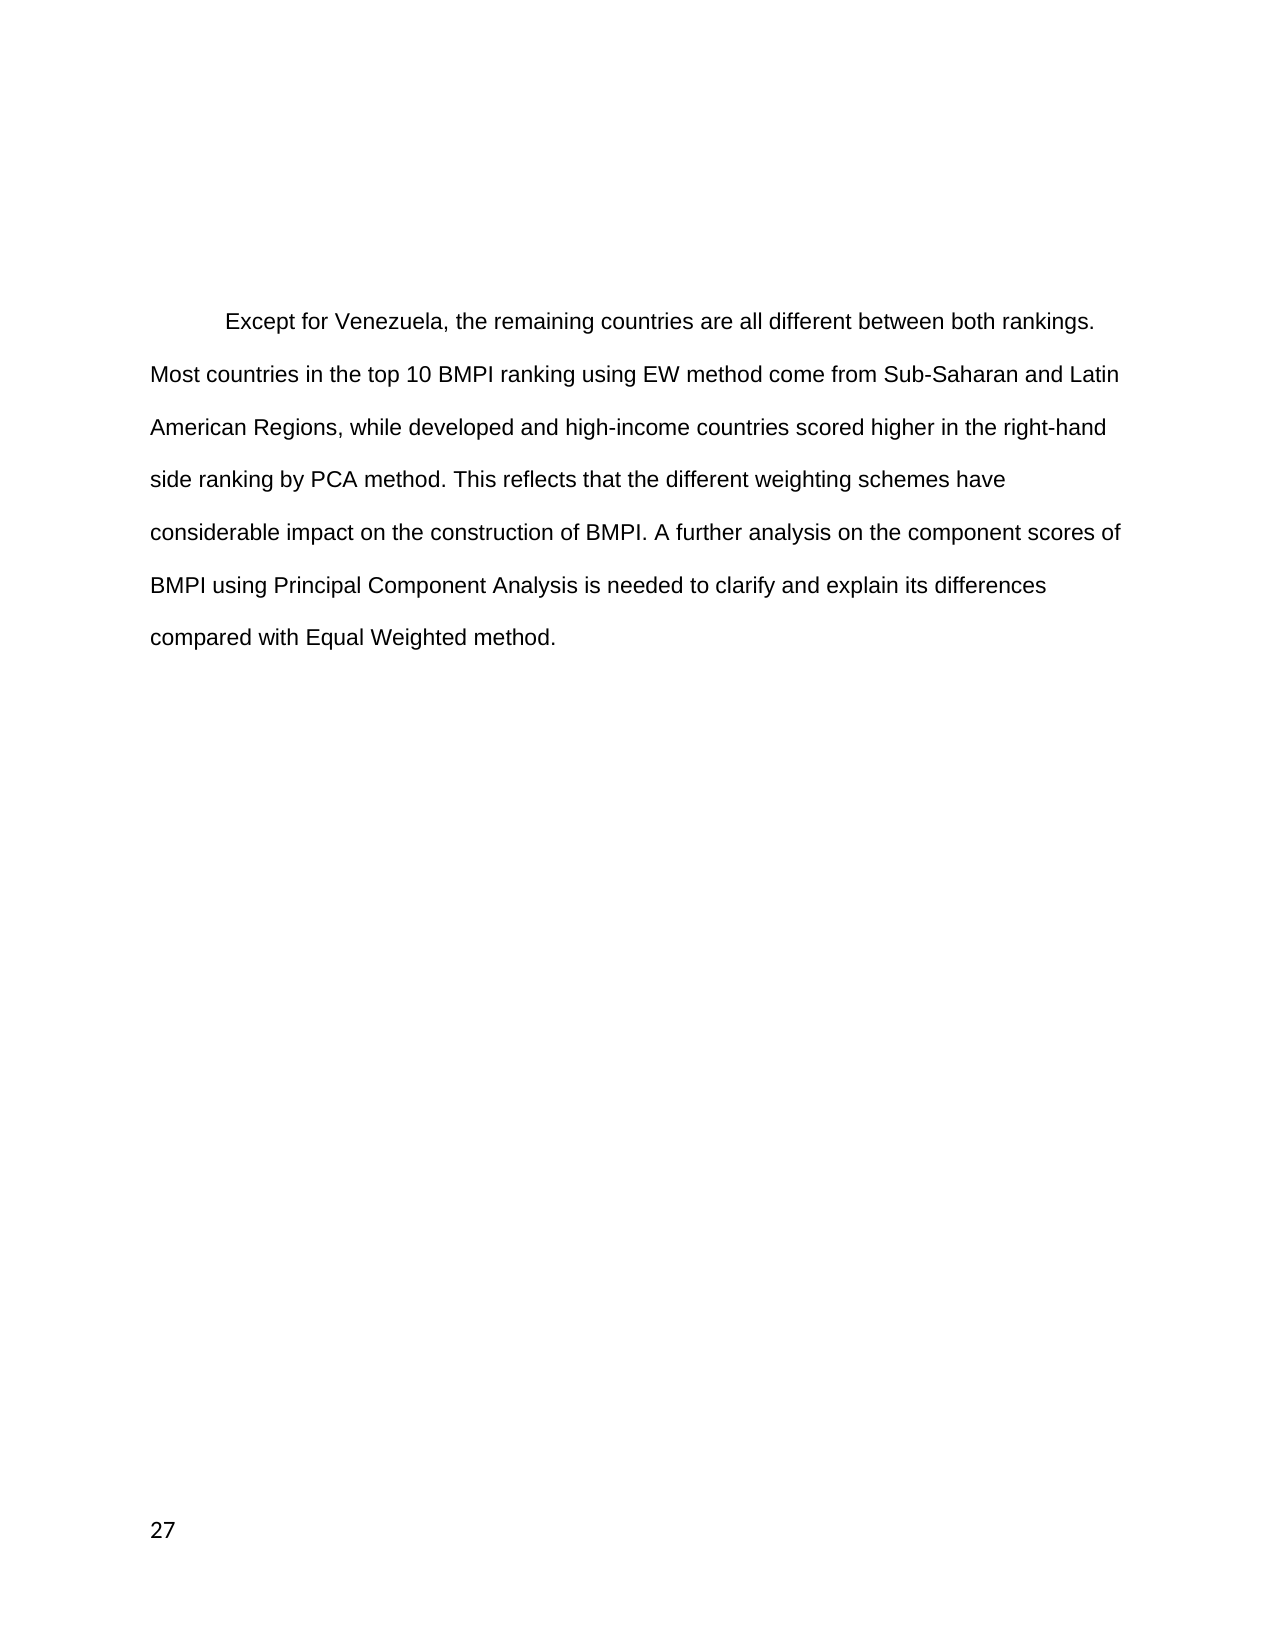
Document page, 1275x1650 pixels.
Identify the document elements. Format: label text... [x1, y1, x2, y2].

text Except for Venezuela, the remaining countries are all different between both rankings. Most countries in the top 10 BMPI ranking using EW method come from Sub-Saharan and Latin American Regions, while developed and high-income countries scored higher in the right-hand side ranking by PCA method. This reflects that the different weighting schemes have considerable impact on the construction of BMPI. A further analysis on the component scores of BMPI using Principal Component Analysis is needed to clarify and explain its differences compared with Equal Weighted method. [150, 308, 1125, 651]
